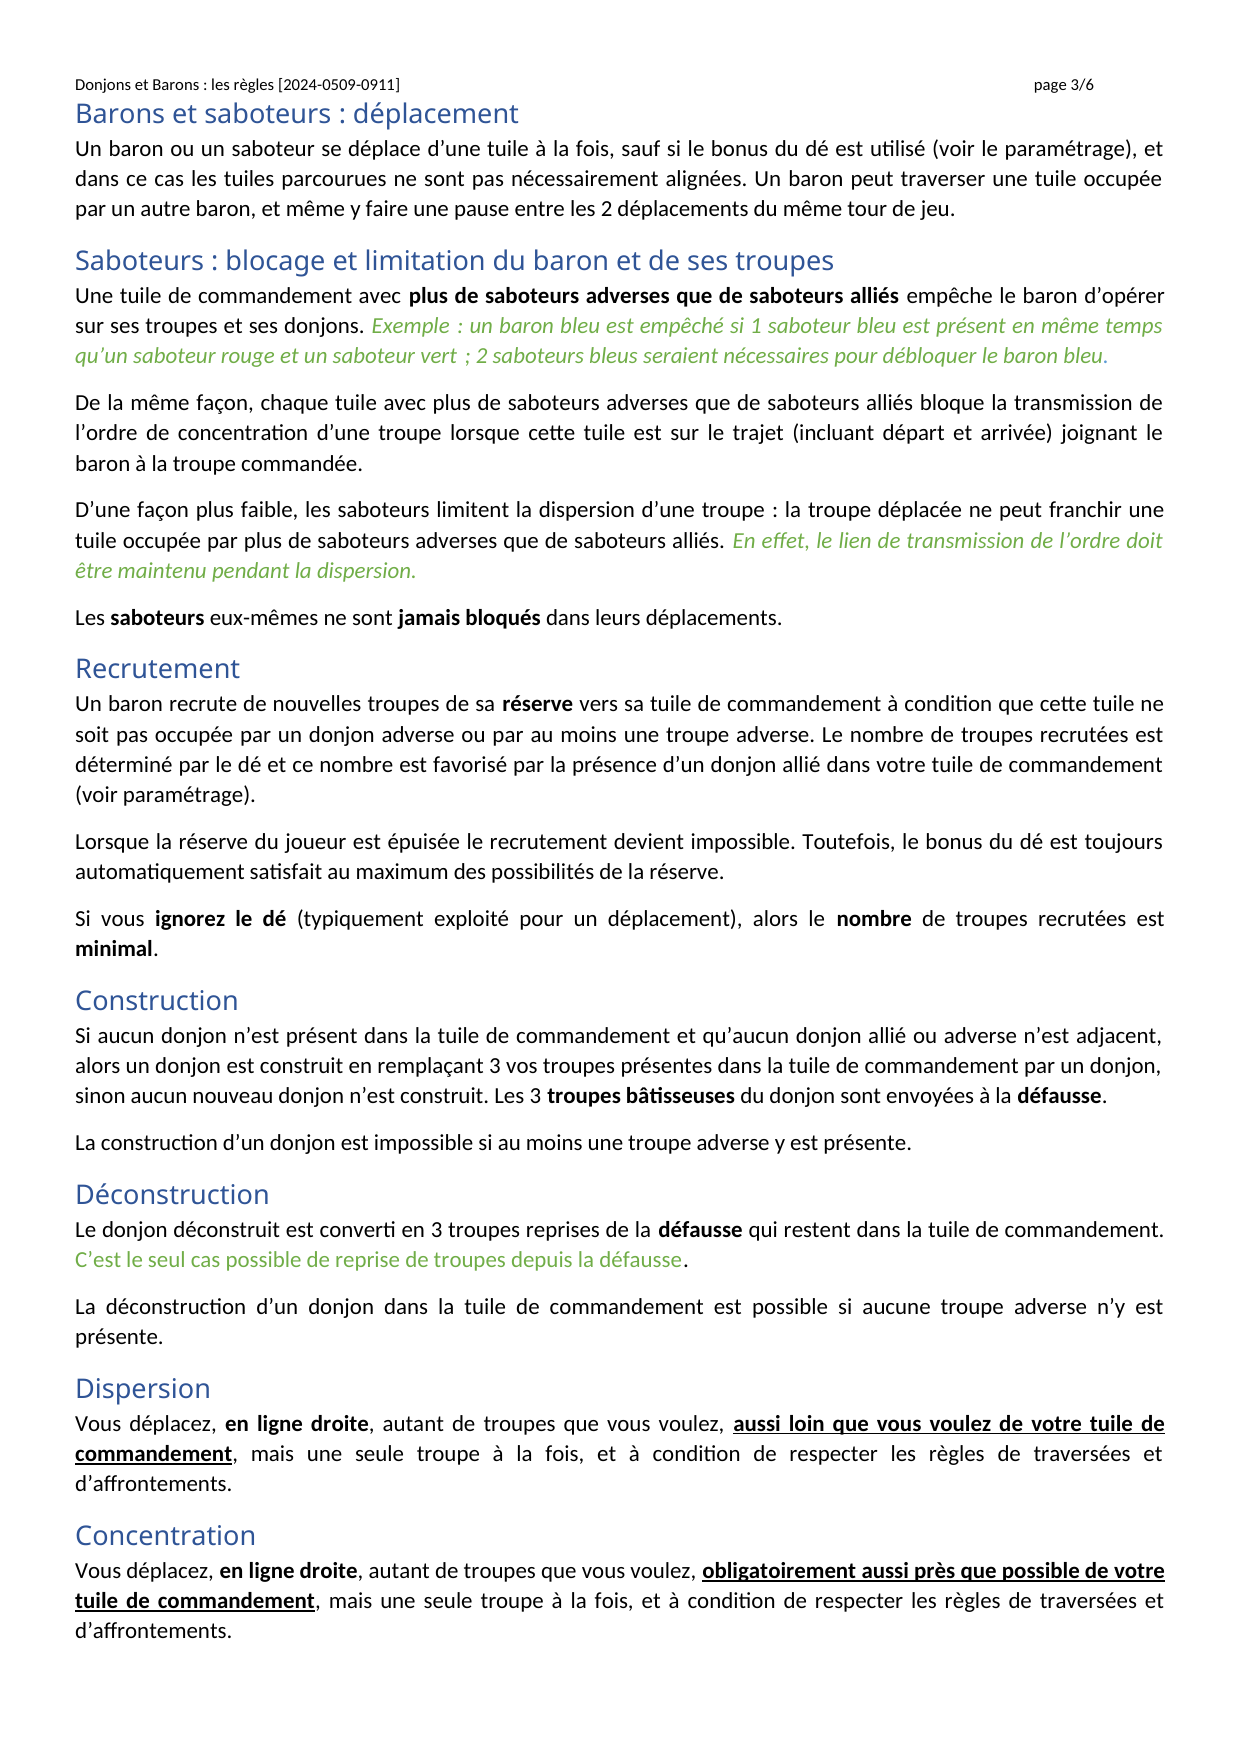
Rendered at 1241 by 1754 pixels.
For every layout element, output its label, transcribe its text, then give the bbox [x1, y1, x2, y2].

text La déconstruction d’un donjon dans la tuile de commandement est possible si aucune troupe adverse n’y est présente. [75, 1292, 1165, 1350]
text Une tuile de commandement avec plus de saboteurs adverses que de saboteurs alliés empêche le baron d’opérer sur ses troupes et ses donjons. Exemple : un baron bleu est empêché si 1 saboteur bleu est présent en même temps qu’un saboteur rouge et un saboteur vert ; 2 saboteurs bleus seraient nécessaires pour débloquer le baron bleu. [75, 281, 1165, 369]
subtitle Concentration [75, 1516, 1165, 1553]
text D’une façon plus faible, les saboteurs limitent la dispersion d’une troupe : la troupe déplacée ne peut franchir une tuile occupée par plus de saboteurs adverses que de saboteurs alliés. En effet, le lien de transmission de l’ordre doit être maintenu pendant la dispersion. [75, 496, 1165, 584]
text Lorsque la réserve du joueur est épuisée le recrutement devient impossible. Toutefois, le bonus du dé est toujours automatiquement satisfait au maximum des possibilités de la réserve. [75, 827, 1165, 885]
subtitle Barons et saboteurs : déplacement [75, 94, 1165, 131]
text Un baron ou un saboteur se déplace d’une tuile à la fois, sauf si le bonus du dé est utilisé (voir le paramétrage), et dans ce cas les tuiles parcourues ne sont pas nécessairement alignées. Un baron peut traverser une tuile occupée par un autre baron, et même y faire une pause entre les 2 déplacements du même tour de jeu. [75, 134, 1165, 222]
subtitle Saboteurs : blocage et limitation du baron et de ses troupes [75, 241, 1165, 278]
text Vous déplacez, en ligne droite, autant de troupes que vous voulez, obligatoirement aussi près que possible de votre tuile de commandement, mais une seule troupe à la fois, et à condition de respecter les règles de traversées et d’affrontements. [75, 1556, 1165, 1644]
text De la même façon, chaque tuile avec plus de saboteurs adverses que de saboteurs alliés bloque la transmission de l’ordre de concentration d’une troupe lorsque cette tuile est sur le trajet (incluant départ et arrivée) joignant le baron à la troupe commandée. [75, 388, 1165, 477]
text La construction d’un donjon est impossible si au moins une troupe adverse y est présente. [75, 1128, 1165, 1156]
subtitle Déconstruction [75, 1175, 1165, 1212]
text Les saboteurs eux-mêmes ne sont jamais bloqués dans leurs déplacements. [75, 603, 1165, 631]
subtitle Dispersion [75, 1369, 1165, 1406]
text Vous déplacez, en ligne droite, autant de troupes que vous voulez, aussi loin que vous voulez de votre tuile de commandement, mais une seule troupe à la fois, et à condition de respecter les règles de traversées et d’affrontements. [75, 1409, 1165, 1497]
text Le donjon déconstruit est converti en 3 troupes reprises de la défausse qui restent dans la tuile de commandement. C’est le seul cas possible de reprise de troupes depuis la défausse. [75, 1215, 1165, 1273]
text Si vous ignorez le dé (typiquement exploité pour un déplacement), alors le nombre de troupes recrutées est minimal. [75, 904, 1165, 962]
subtitle Construction [75, 981, 1165, 1018]
text Un baron recrute de nouvelles troupes de sa réserve vers sa tuile de commandement à condition que cette tuile ne soit pas occupée par un donjon adverse ou par au moins une troupe adverse. Le nombre de troupes recrutées est déterminé par le dé et ce nombre est favorisé par la présence d’un donjon allié dans votre tuile de commandement (voir paramétrage). [75, 689, 1165, 808]
text Si aucun donjon n’est présent dans la tuile de commandement et qu’aucun donjon allié ou adverse n’est adjacent, alors un donjon est construit en remplaçant 3 vos troupes présentes dans la tuile de commandement par un donjon, sinon aucun nouveau donjon n’est construit. Les 3 troupes bâtisseuses du donjon sont envoyées à la défausse. [75, 1021, 1165, 1109]
subtitle Recrutement [75, 650, 1165, 687]
